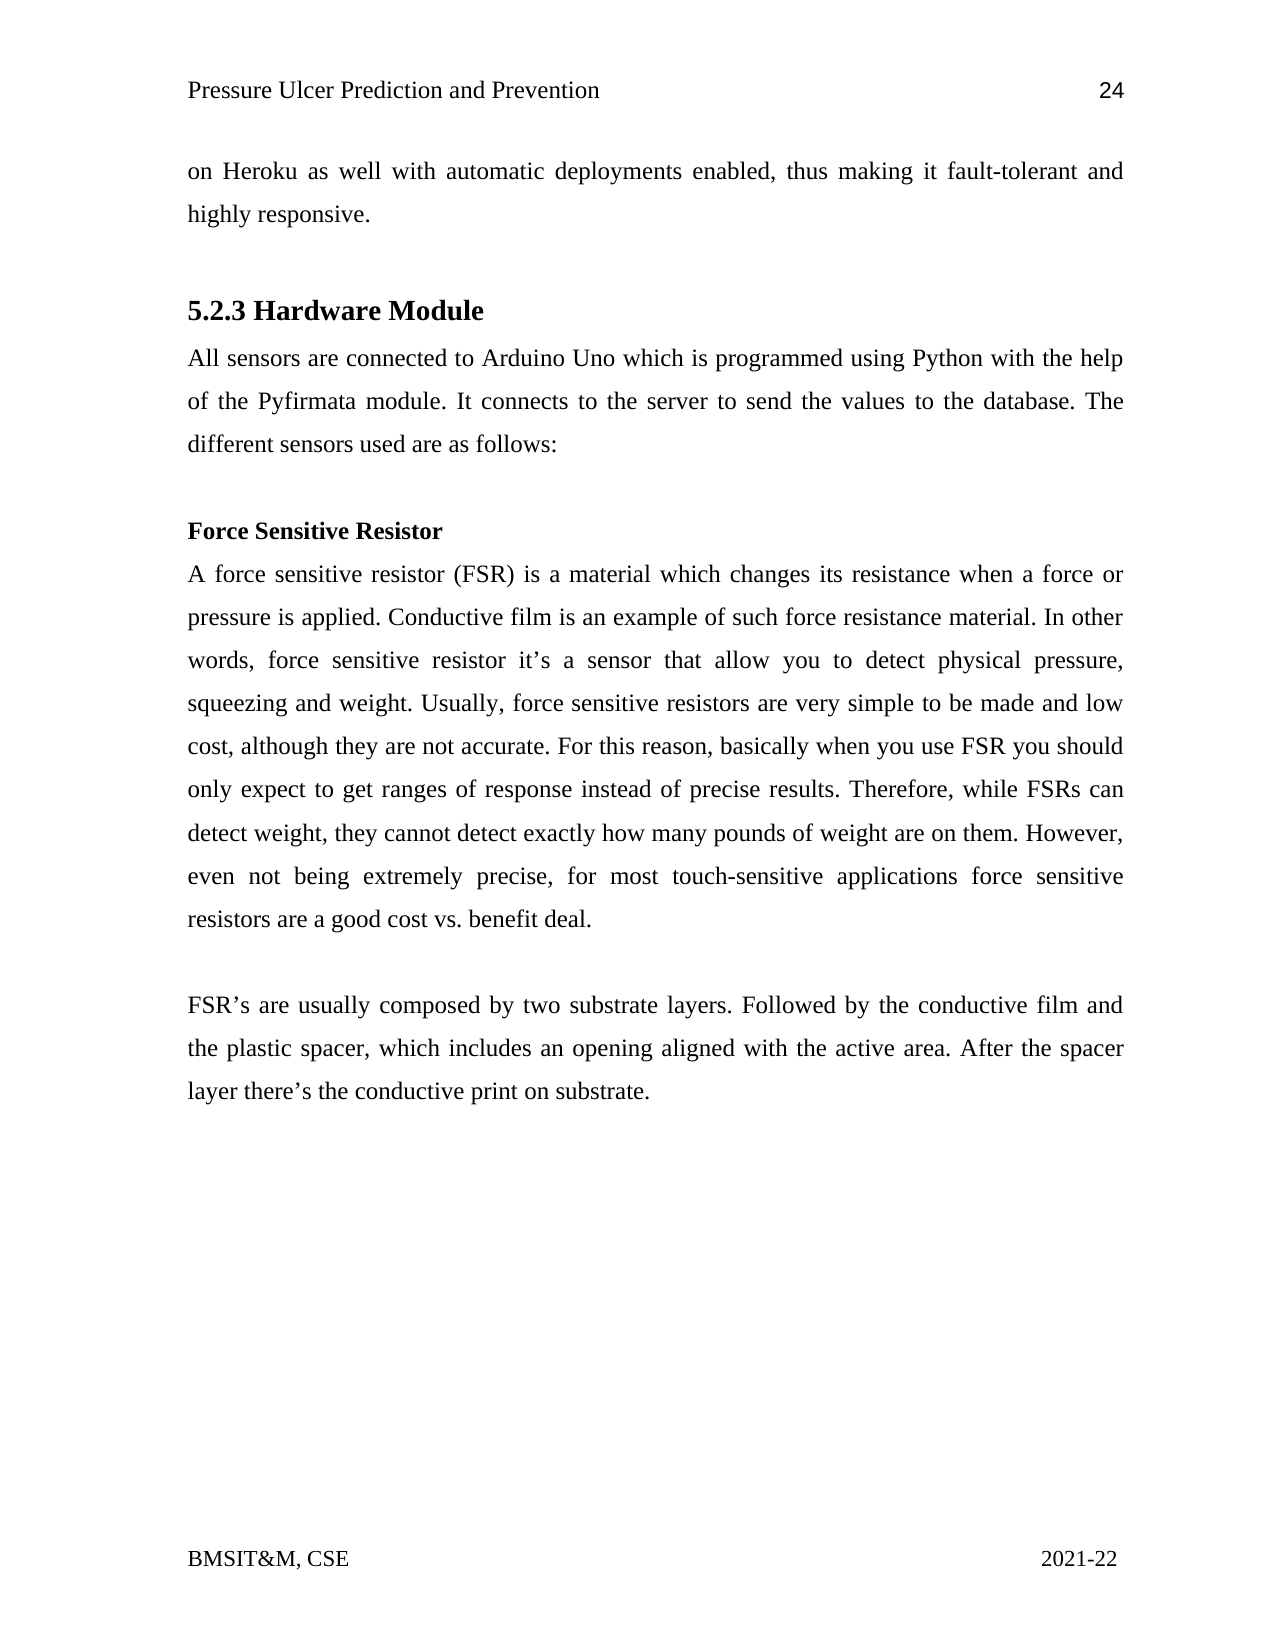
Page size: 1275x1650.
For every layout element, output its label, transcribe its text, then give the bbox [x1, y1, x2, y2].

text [187, 156, 1125, 228]
text FSR’s are usually composed by two substrate layers. Followed by the conductive film and the plastic spacer, which includes an opening aligned with the active area. After the spacer layer there’s the conductive print on substrate. [187, 990, 1125, 1105]
text All sensors are connected to Arduino Uno which is programmed using Python with the help of the Pyfirmata module. It connects to the server to send the values to the database. The different sensors used are as follows: [187, 343, 1125, 458]
text 5.2.3 Hardware Module [187, 293, 1125, 327]
text A force sensitive resistor (FSR) is a material which changes its resistance when a force or pressure is applied. Conductive film is an example of such force resistance material. In other words, force sensitive resistor it’s a sensor that allow you to detect physical pressure, squeezing and weight. Usually, force sensitive resistors are very simple to be made and low cost, although they are not accurate. For this reason, basically when you use FSR you should only expect to get ranges of response instead of precise results. Therefore, while FSRs can detect weight, they cannot detect exactly how many pounds of weight are on them. However, even not being extremely precise, for most touch-sensitive applications force sensitive resistors are a good cost vs. benefit deal. [187, 559, 1125, 933]
text Force Sensitive Resistor [187, 516, 1125, 544]
